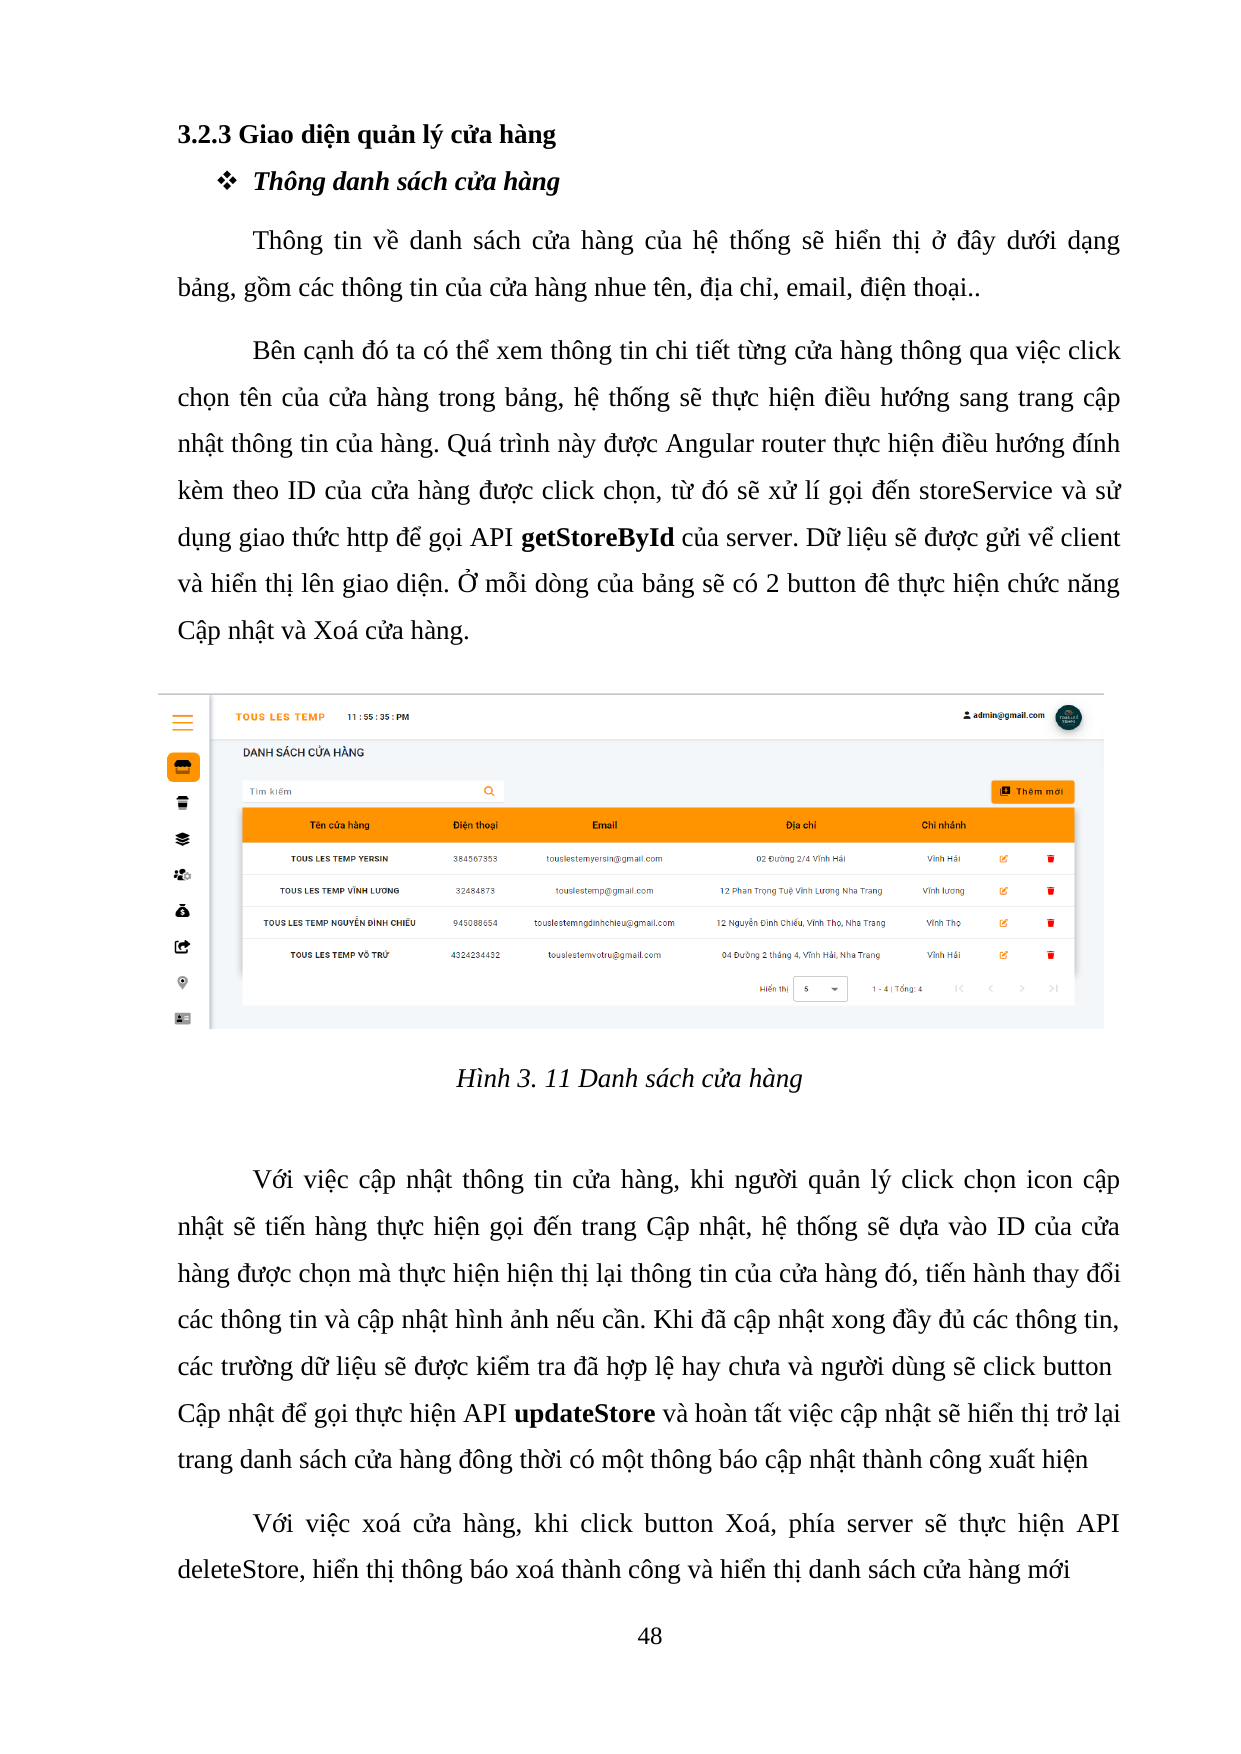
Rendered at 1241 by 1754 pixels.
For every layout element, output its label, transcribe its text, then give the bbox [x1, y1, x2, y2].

text Với việc xoá cửa hàng, khi click button Xoá, phía server sẽ thực hiện API deleteStore, hiển thị thông báo xoá thành công và hiển thị danh sách cửa hàng mới [177, 1507, 1122, 1584]
text Thông tin về danh sách cửa hàng của hệ thống sẽ hiển thị ở đây dưới dạng bảng, gồm các thông tin của cửa hàng nhue tên, địa chỉ, email, điện thoại.. [177, 224, 1122, 302]
text Thông danh sách cửa hàng [215, 165, 1122, 196]
text Bên cạnh đó ta có thể xem thông tin chi tiết từng cửa hàng thông qua việc click chọn tên của cửa hàng trong bảng, hệ thống sẽ thực hiện điều hướng sang trang cập nhật thông tin của hàng. Quá trình này được Angular router thực hiện điều hướng đính kèm theo ID của cửa hàng được click chọn, từ đó sẽ xử lí gọi đến storeService và sử dụng giao thức http để gọi API getStoreById của server. Dữ liệu sẽ được gửi vể client và hiển thị lên giao diện. Ở mỗi dòng của bảng sẽ có 2 button đê thực hiện chức năng Cập nhật và Xoá cửa hàng. [177, 334, 1122, 645]
text 3.2.3 Giao diện quản lý cửa hàng [177, 118, 1122, 149]
picture [158, 693, 1104, 1029]
